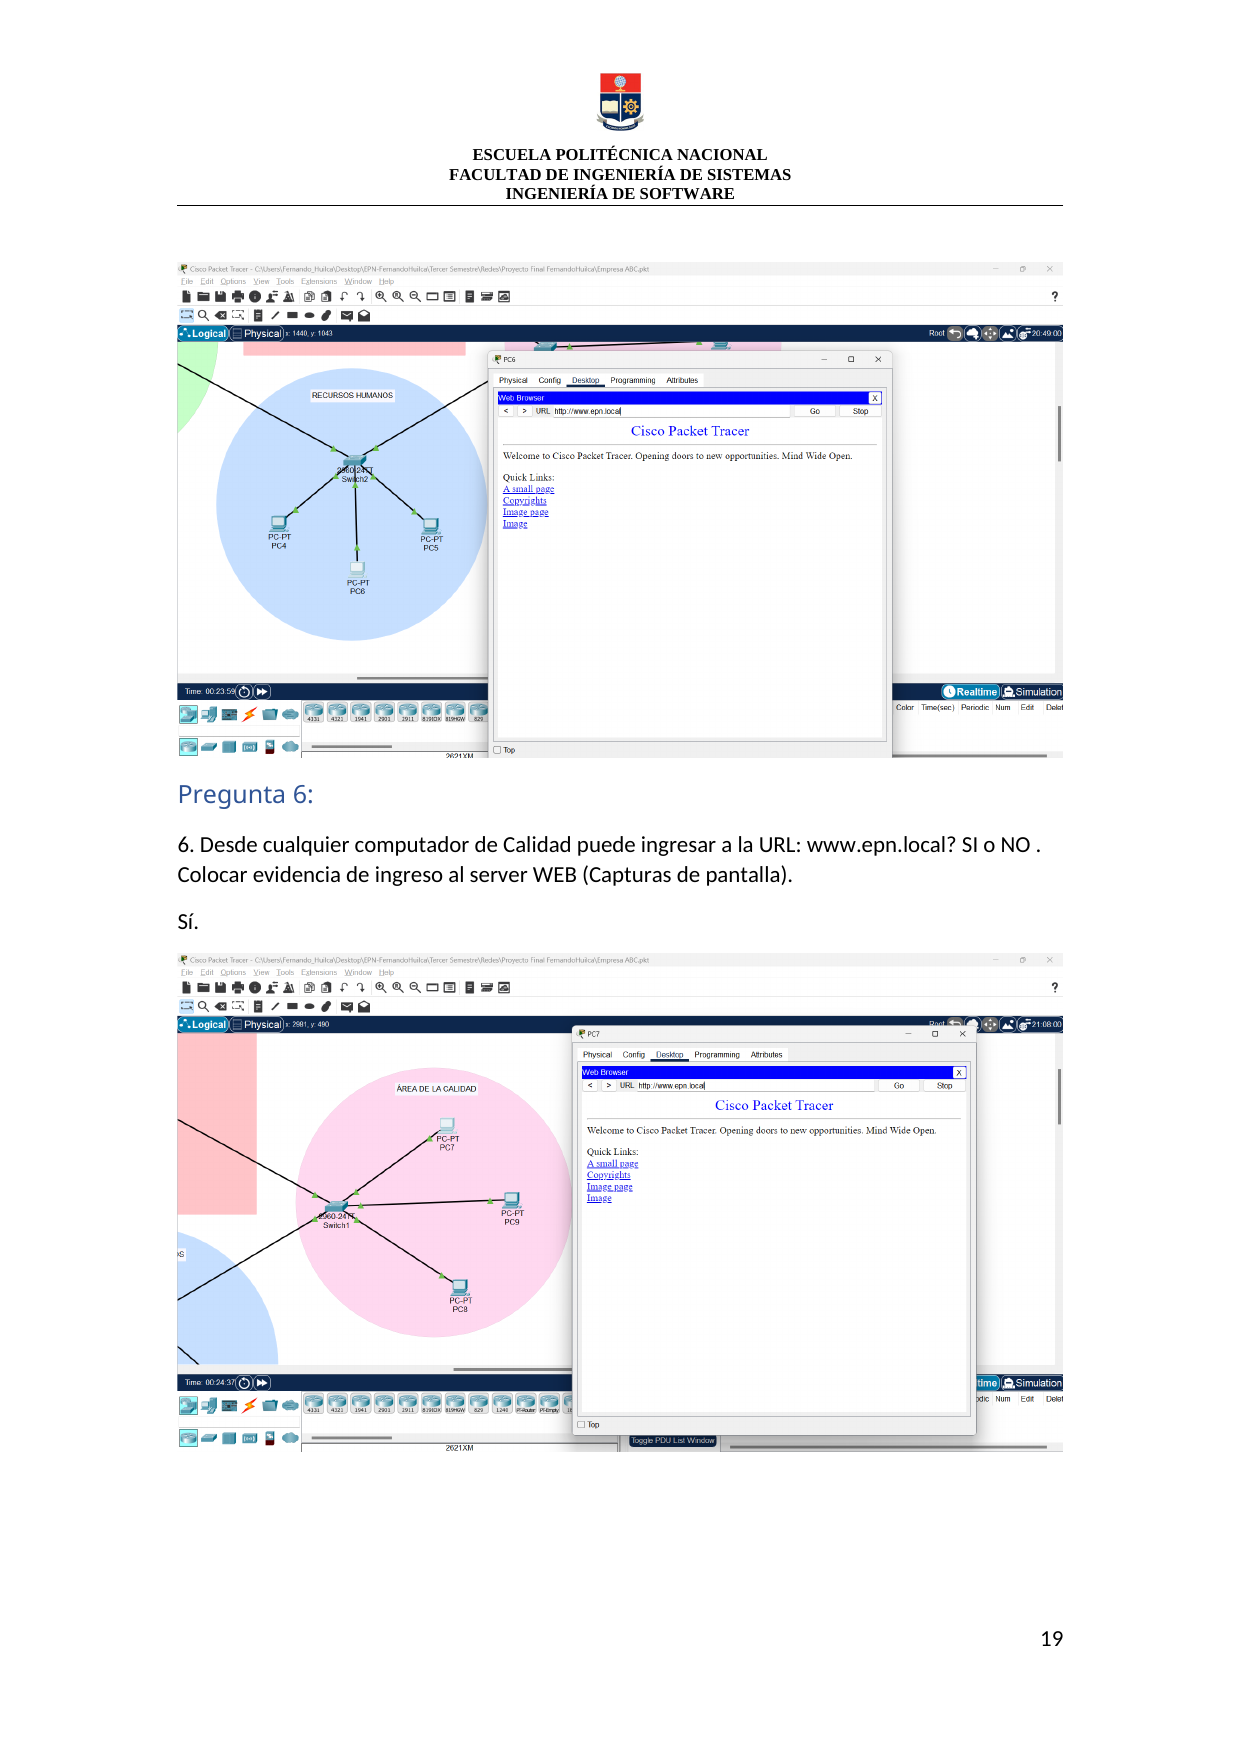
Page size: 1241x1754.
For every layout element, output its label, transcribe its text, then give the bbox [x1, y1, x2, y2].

text 6. Desde cualquier computador de Calidad puede ingresar a la URL: www.epn.local? SI o NO . Colocar evidencia de ingreso al server WEB (Capturas de pantalla). [177, 830, 1063, 888]
picture [206, 330, 214, 338]
picture [206, 1021, 214, 1029]
text Pregunta 6: [177, 776, 1063, 811]
picture [177, 262, 1063, 758]
picture [177, 953, 1063, 1452]
text Sí. [177, 907, 1063, 935]
picture [596, 73, 644, 131]
